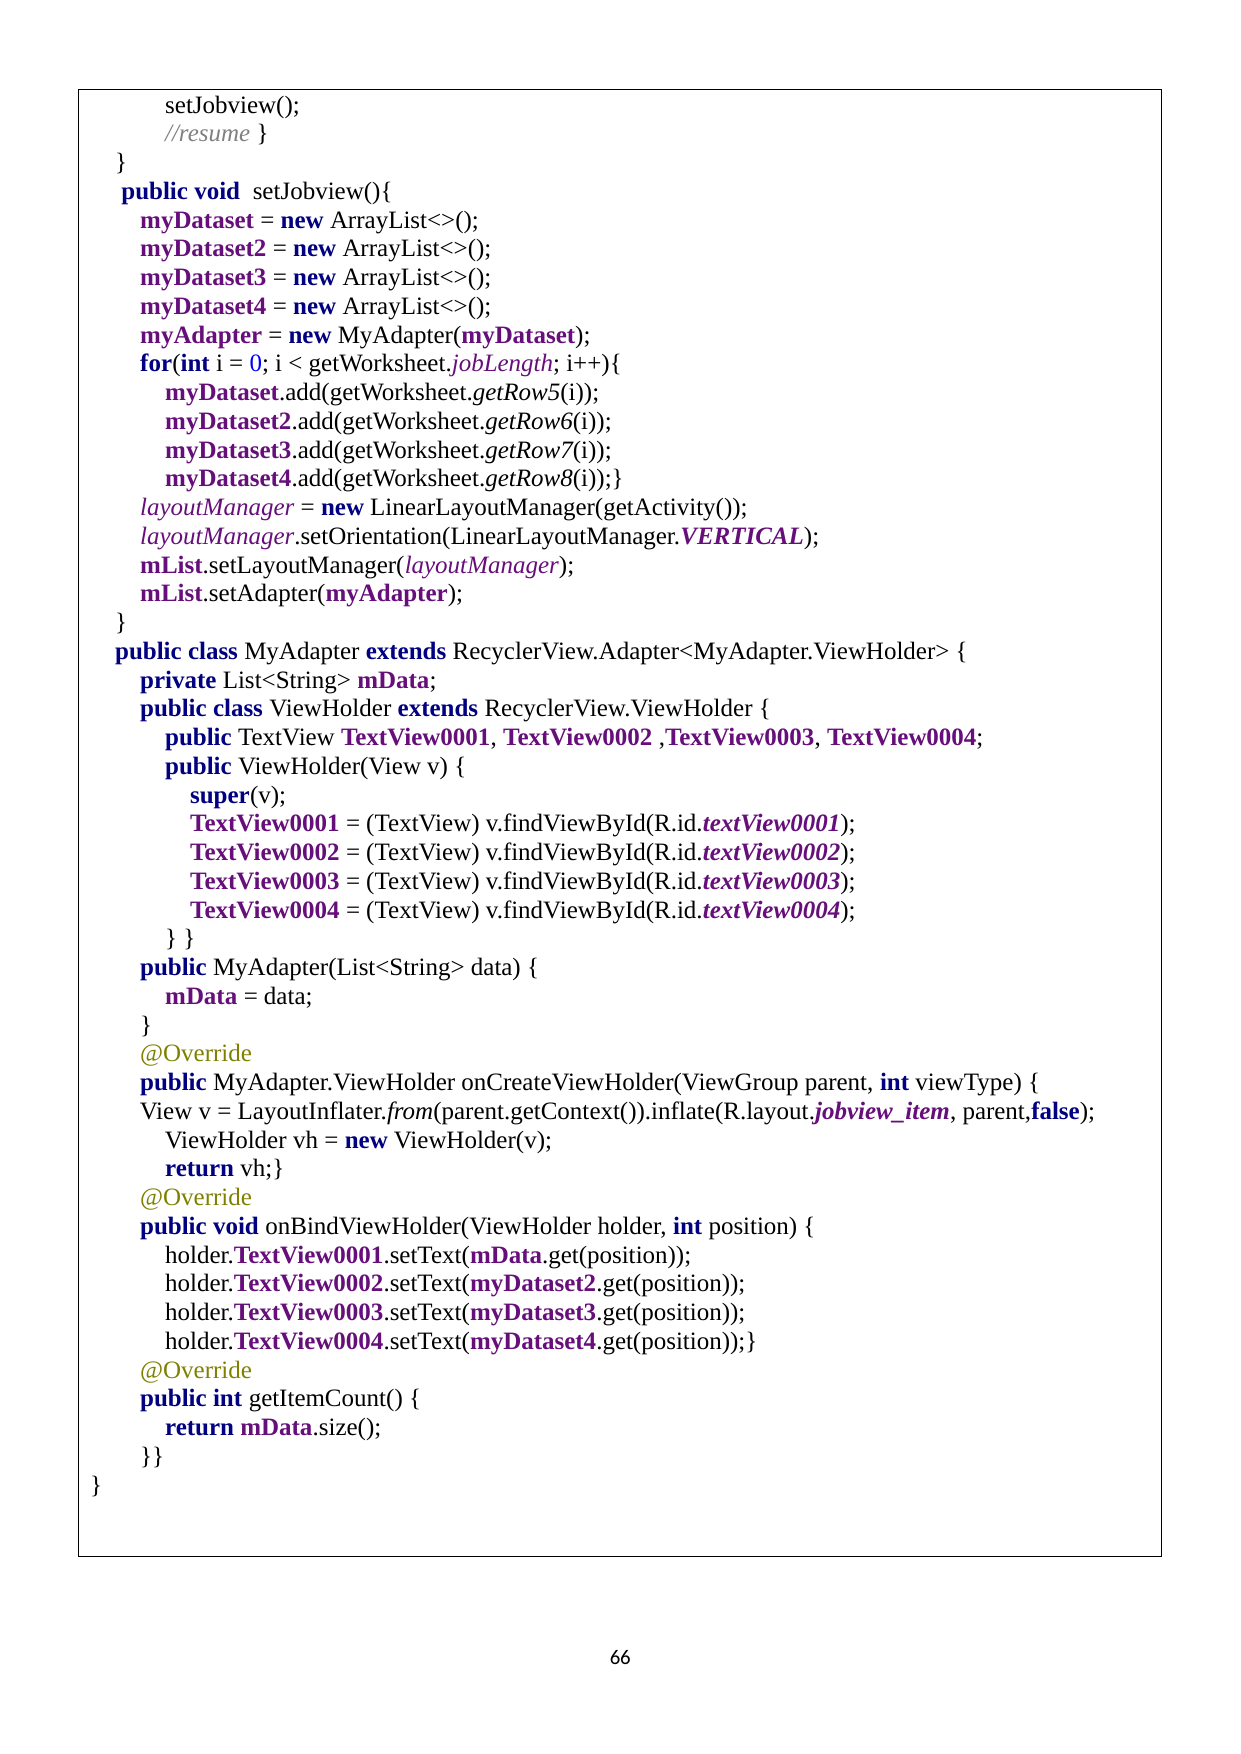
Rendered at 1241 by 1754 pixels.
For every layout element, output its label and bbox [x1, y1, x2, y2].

table_cell [79, 90, 1161, 1556]
